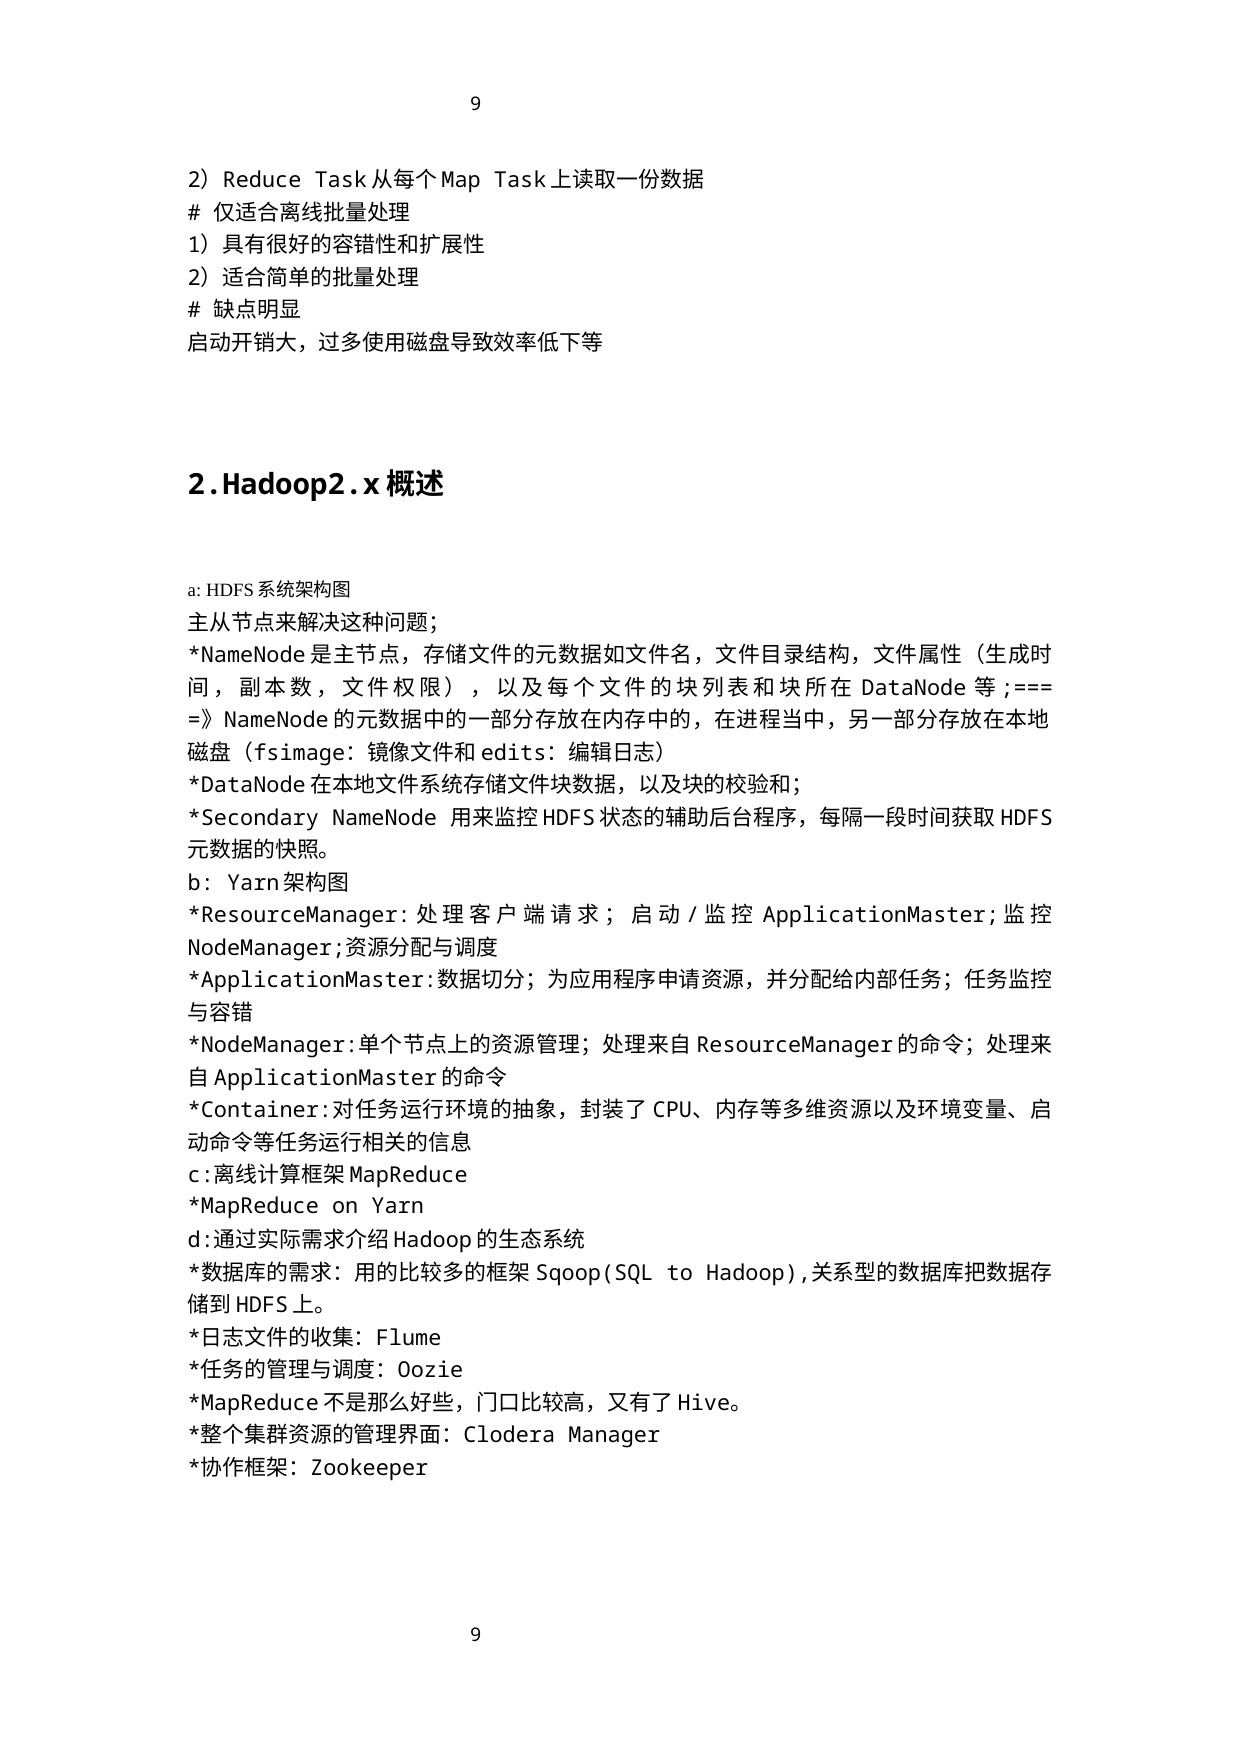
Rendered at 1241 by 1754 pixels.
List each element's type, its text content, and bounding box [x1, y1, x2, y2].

text *ResourceManager:处理客户端请求；启动/监控ApplicationMaster;监控NodeManager;资源分配与调度 [187, 897, 1053, 962]
text *MapReduce on Yarn [187, 1189, 1053, 1222]
text d:通过实际需求介绍Hadoop的生态系统 [187, 1222, 1053, 1254]
text *DataNode在本地文件系统存储文件块数据，以及块的校验和； [187, 767, 1053, 799]
text *日志文件的收集：Flume [187, 1319, 1053, 1352]
subtitle 2.Hadoop2.x概述 [187, 449, 1053, 514]
text *任务的管理与调度：Oozie [187, 1352, 1053, 1384]
text b: Yarn架构图 [187, 864, 1053, 897]
text *数据库的需求：用的比较多的框架Sqoop(SQL to Hadoop),关系型的数据库把数据存储到HDFS上。 [187, 1254, 1053, 1319]
text 主从节点来解决这种问题； [187, 604, 1053, 637]
text *ApplicationMaster:数据切分；为应用程序申请资源，并分配给内部任务；任务监控与容错 [187, 962, 1053, 1027]
text *NameNode是主节点，存储文件的元数据如文件名，文件目录结构，文件属性（生成时间，副本数，文件权限），以及每个文件的块列表和块所在DataNode等;====》NameNode的元数据中的一部分存放在内存中的，在进程当中，另一部分存放在本地磁盘（fsimage：镜像文件和edits：编辑日志） [187, 637, 1053, 767]
text a: HDFS系统架构图 [187, 572, 1053, 604]
text c:离线计算框架MapReduce [187, 1157, 1053, 1189]
text 1）具有很好的容错性和扩展性 [187, 227, 1053, 259]
text # 仅适合离线批量处理 [187, 194, 1053, 227]
text *Container:对任务运行环境的抽象，封装了CPU、内存等多维资源以及环境变量、启动命令等任务运行相关的信息 [187, 1092, 1053, 1157]
text *MapReduce不是那么好些，门口比较高，又有了Hive。 [187, 1384, 1053, 1417]
text 2）适合简单的批量处理 [187, 259, 1053, 292]
text *整个集群资源的管理界面：Clodera Manager [187, 1417, 1053, 1449]
text *NodeManager:单个节点上的资源管理；处理来自ResourceManager的命令；处理来自ApplicationMaster的命令 [187, 1027, 1053, 1092]
text 2）Reduce Task从每个Map Task上读取一份数据 [187, 162, 1053, 194]
text # 缺点明显 [187, 292, 1053, 324]
text *协作框架：Zookeeper [187, 1449, 1053, 1482]
text 启动开销大，过多使用磁盘导致效率低下等 [187, 324, 1053, 357]
text *Secondary NameNode 用来监控HDFS状态的辅助后台程序，每隔一段时间获取HDFS元数据的快照。 [187, 799, 1053, 864]
